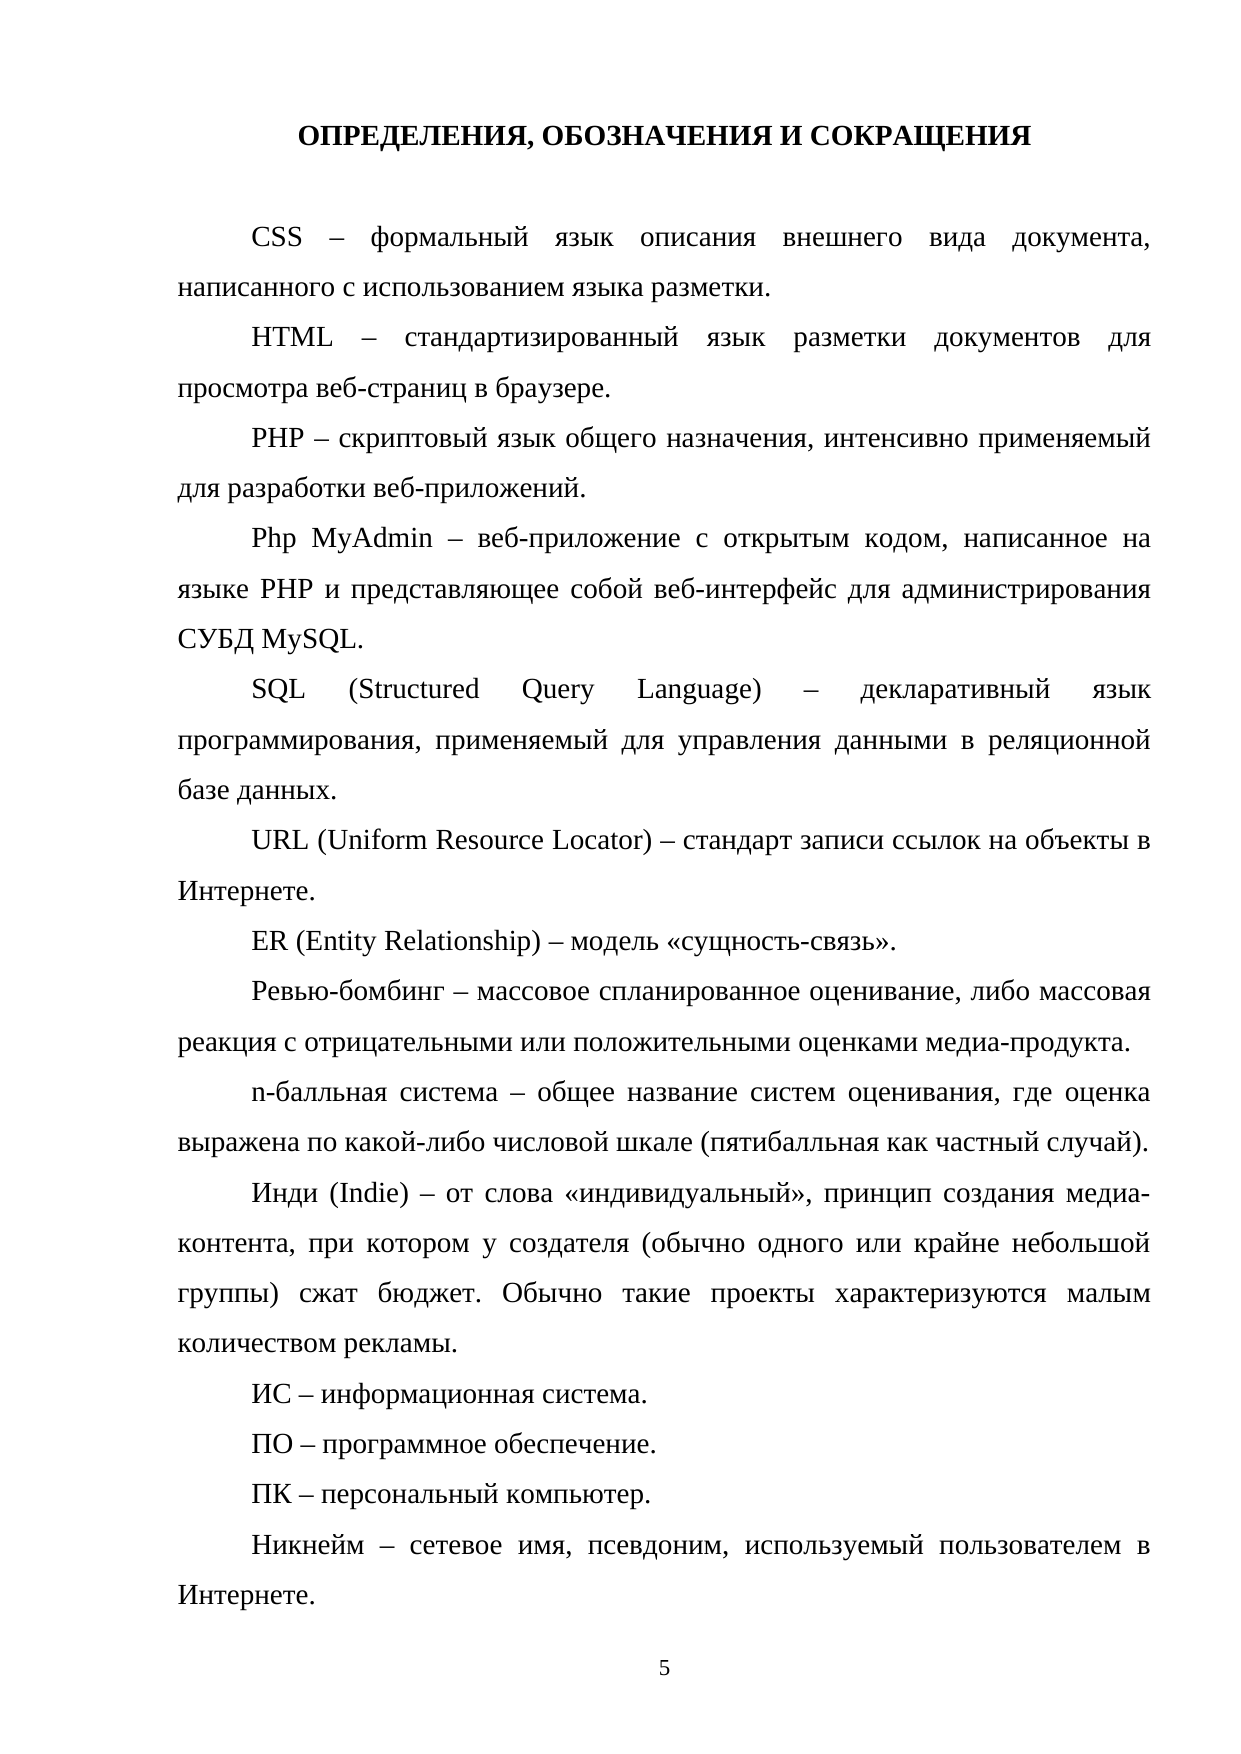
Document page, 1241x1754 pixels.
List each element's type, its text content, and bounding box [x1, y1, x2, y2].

list Ревью-бомбинг – массовое спланированное оценивание, либо массовая реакция с отрицательными или положительными оценками медиа-продукта. [177, 973, 1152, 1057]
text PHP – скриптовый язык общего назначения, интенсивно применяемый для разработки веб-приложений. [177, 420, 1152, 504]
text Никнейм – сетевое имя, псевдоним, используемый пользователем в Интернете. [177, 1527, 1152, 1611]
text Php MyAdmin – веб-приложение с открытым кодом, написанное на языке PHP и представляющее собой веб-интерфейс для администрирования СУБД MySQL. [177, 521, 1152, 655]
text URL (Uniform Resource Locator) – стандарт записи ссылок на объекты в Интернете. [177, 822, 1152, 906]
text ОПРЕДЕЛЕНИЯ, ОБОЗНАЧЕНИЯ И СОКРАЩЕНИЯ [177, 118, 1152, 152]
text ПК – персональный компьютер. [177, 1477, 1152, 1510]
text SQL (Structured Query Language) – декларативный язык программирования, применяемый для управления данными в реляционной базе данных. [177, 672, 1152, 806]
text n-балльная система – общее название систем оценивания, где оценка выражена по какой-либо числовой шкале (пятибалльная как частный случай). [177, 1074, 1152, 1158]
text ER (Entity Relationship) – модель «сущность-связь». [177, 923, 1152, 957]
text HTML – стандартизированный язык разметки документов для просмотра веб-страниц в браузере. [177, 319, 1152, 403]
text ПО – программное обеспечение. [177, 1426, 1152, 1460]
text ИС – информационная система. [177, 1376, 1152, 1409]
text CSS – формальный язык описания внешнего вида документа, написанного с использованием языка разметки. [177, 219, 1152, 303]
text Инди (Indie) – от слова «индивидуальный», принцип создания медиа-контента, при котором у создателя (обычно одного или крайне небольшой группы) сжат бюджет. Обычно такие проекты характеризуются малым количеством рекламы. [177, 1175, 1152, 1359]
